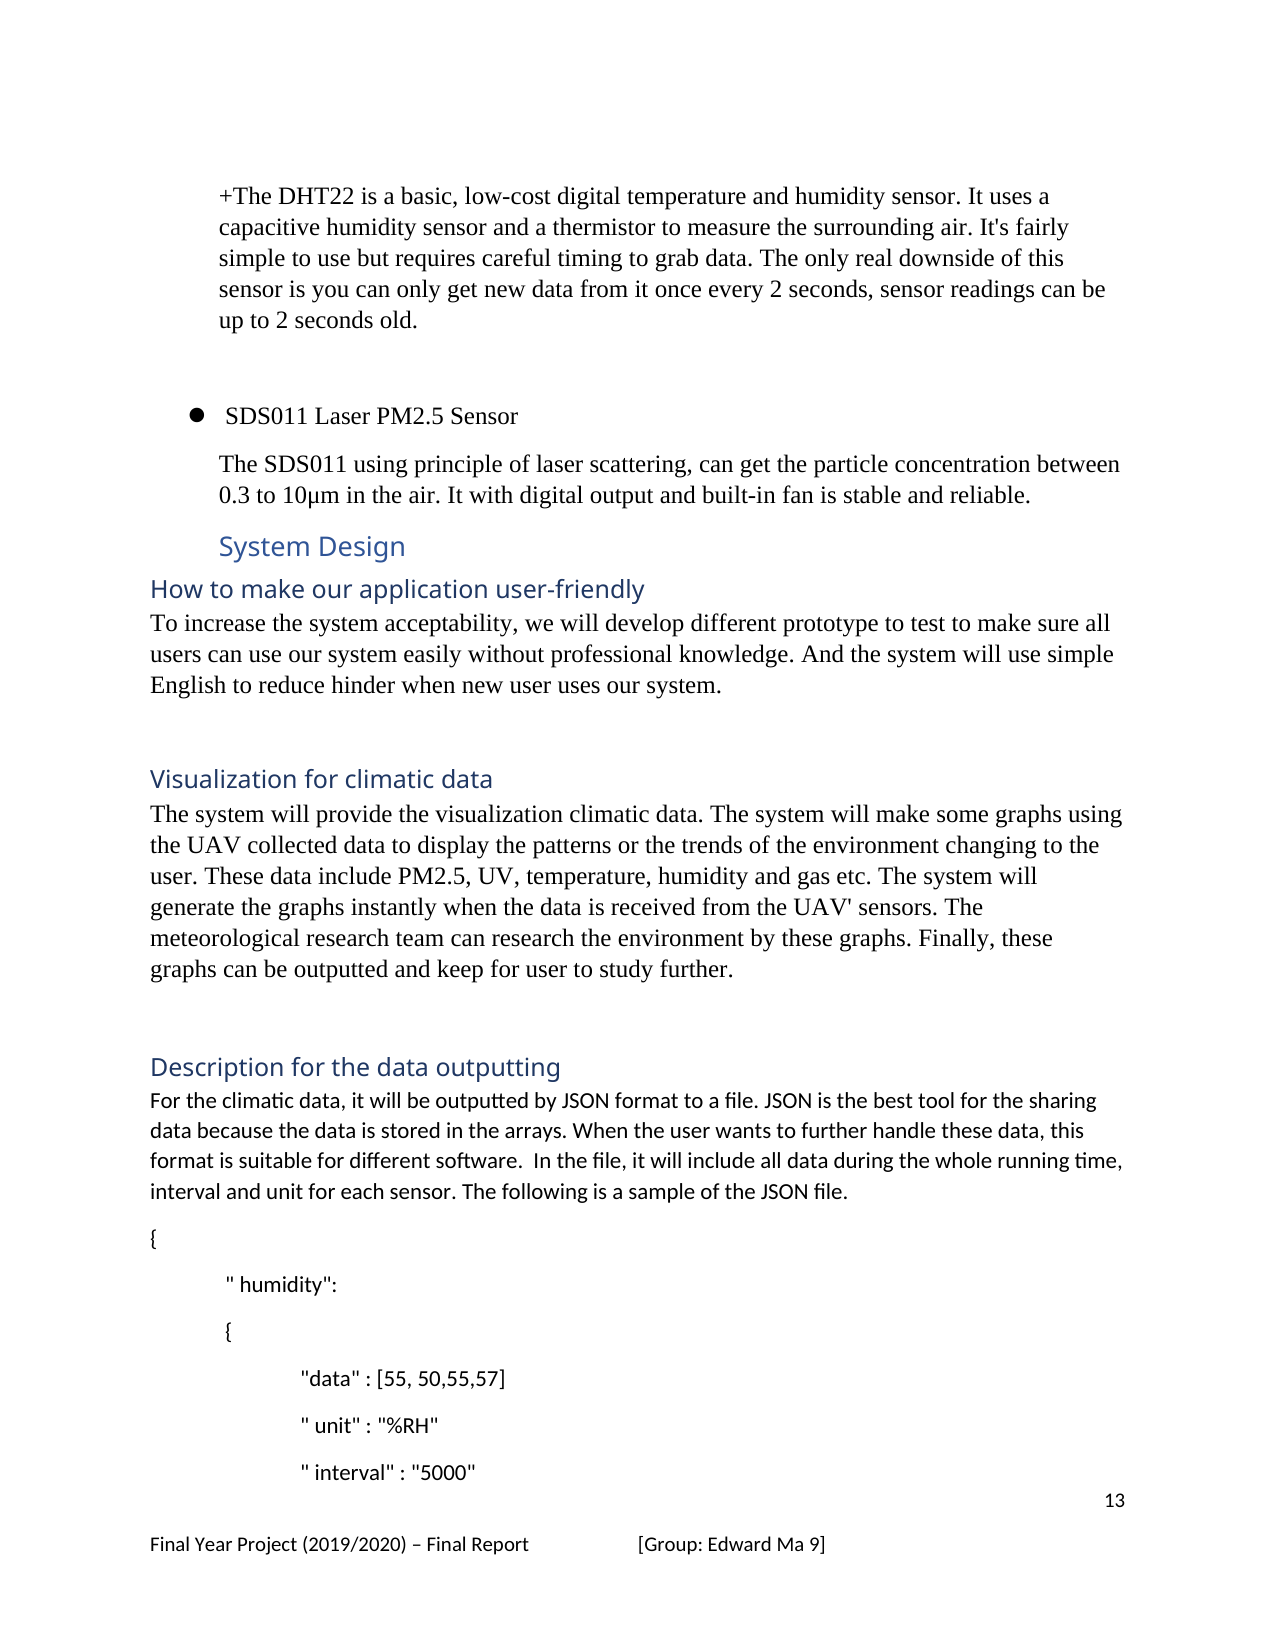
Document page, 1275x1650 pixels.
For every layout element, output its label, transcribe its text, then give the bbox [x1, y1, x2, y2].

text " interval" : "5000" [225, 1458, 1125, 1486]
list SDS011 Laser PM2.5 Sensor [187, 401, 1125, 430]
text "data" : [55, 50,55,57] [225, 1364, 1125, 1392]
text " humidity": [150, 1271, 1125, 1298]
subtitle Visualization for climatic data [150, 762, 1125, 796]
subtitle Description for the data outputting [150, 1049, 1125, 1083]
text { [150, 1224, 1125, 1252]
subtitle How to make our application user-friendly [150, 571, 1125, 606]
text To increase the system acceptability, we will develop different prototype to test to make sure all users can use our system easily without professional knowledge. And the system will use simple English to reduce hinder when new user uses our system. [150, 608, 1125, 699]
subtitle System Design [219, 527, 1125, 564]
text " unit" : "%RH" [225, 1411, 1125, 1439]
text The SDS011 using principle of laser scattering, can get the particle concentration between 0.3 to 10μm in the air. It with digital output and built-in fan is stable and reliable. [219, 449, 1125, 508]
text { [225, 1317, 1125, 1345]
text For the climatic data, it will be outputted by JSON format to a file. JSON is the best tool for the sharing data because the data is stored in the arrays. When the user wants to further handle these data, this format is suitable for different software. In the file, it will include all data during the whole running time, interval and unit for each sensor. The following is a sample of the JSON file. [150, 1086, 1125, 1205]
text +The DHT22 is a basic, low-cost digital temperature and humidity sensor. It uses a capacitive humidity sensor and a thermistor to measure the surrounding air. It's fairly simple to use but requires careful timing to grab data. The only real downside of this sensor is you can only get new data from it once every 2 seconds, sensor readings can be up to 2 seconds old. [219, 181, 1125, 334]
text The system will provide the visualization climatic data. The system will make some graphs using the UAV collected data to display the patterns or the trends of the environment changing to the user. These data include PM2.5, UV, temperature, humidity and gas etc. The system will generate the graphs instantly when the data is received from the UAV' sensors. The meteorological research team can research the environment by these graphs. Finally, these graphs can be outputted and keep for user to study further. [150, 799, 1125, 983]
